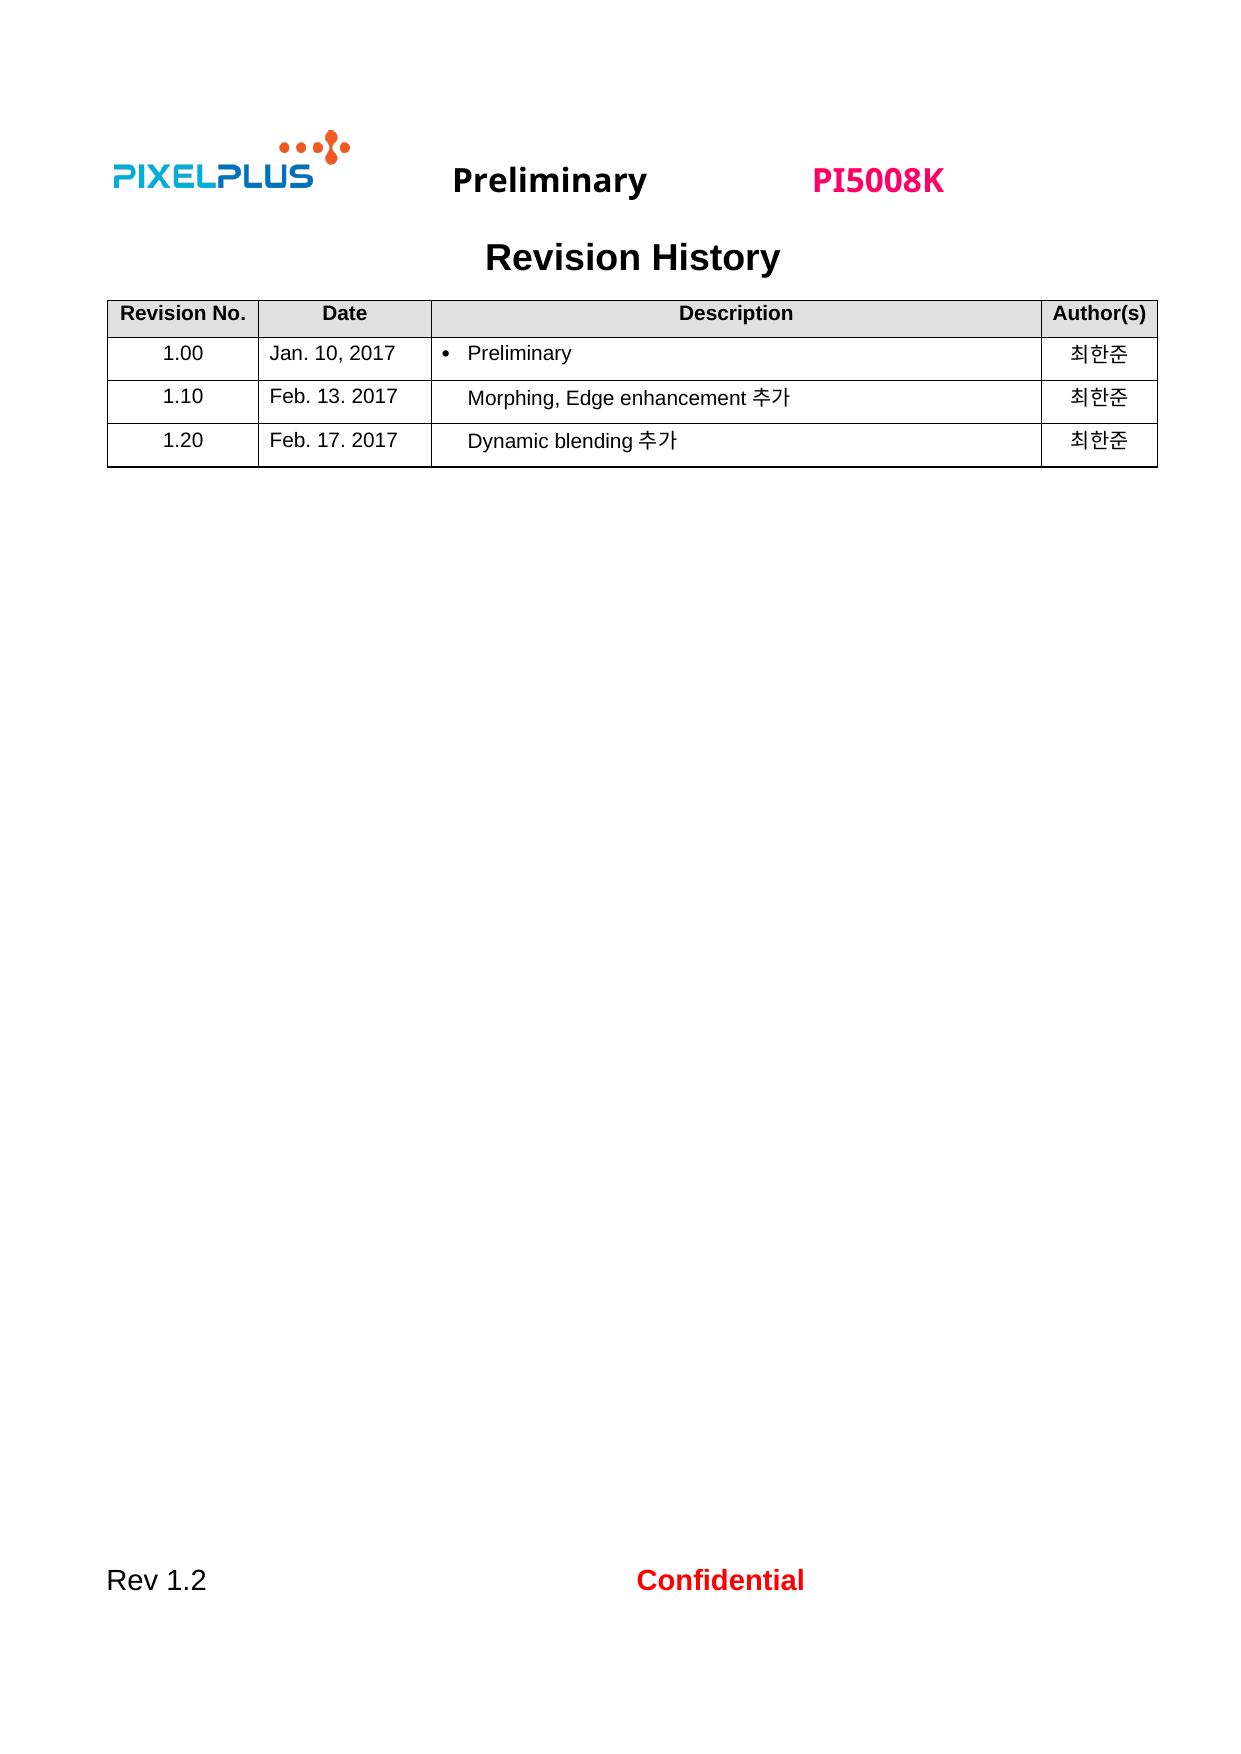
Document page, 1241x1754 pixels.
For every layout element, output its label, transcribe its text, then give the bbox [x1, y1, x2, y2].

subtitle Revision History [106, 235, 1159, 278]
table_cell 1.10 [108, 381, 258, 423]
table_header Revision No. [108, 301, 258, 337]
table_cell Morphing, Edge enhancement 추가 [432, 381, 1041, 423]
table_header Description [432, 301, 1041, 337]
table_cell 1.00 [108, 338, 258, 380]
table_header Author(s) [1042, 301, 1157, 337]
picture [106, 125, 355, 193]
table_cell Feb. 17. 2017 [259, 424, 431, 466]
table_cell 1.20 [108, 424, 258, 466]
table_cell Jan. 10, 2017 [259, 338, 431, 380]
table_cell 최한준 [1042, 338, 1157, 380]
table_cell 최한준 [1042, 381, 1157, 423]
table_cell Feb. 13. 2017 [259, 381, 431, 423]
table_cell Dynamic blending 추가 [432, 424, 1041, 466]
table_header Date [259, 301, 431, 337]
table_cell Preliminary [432, 338, 1041, 380]
table_cell 최한준 [1042, 424, 1157, 466]
